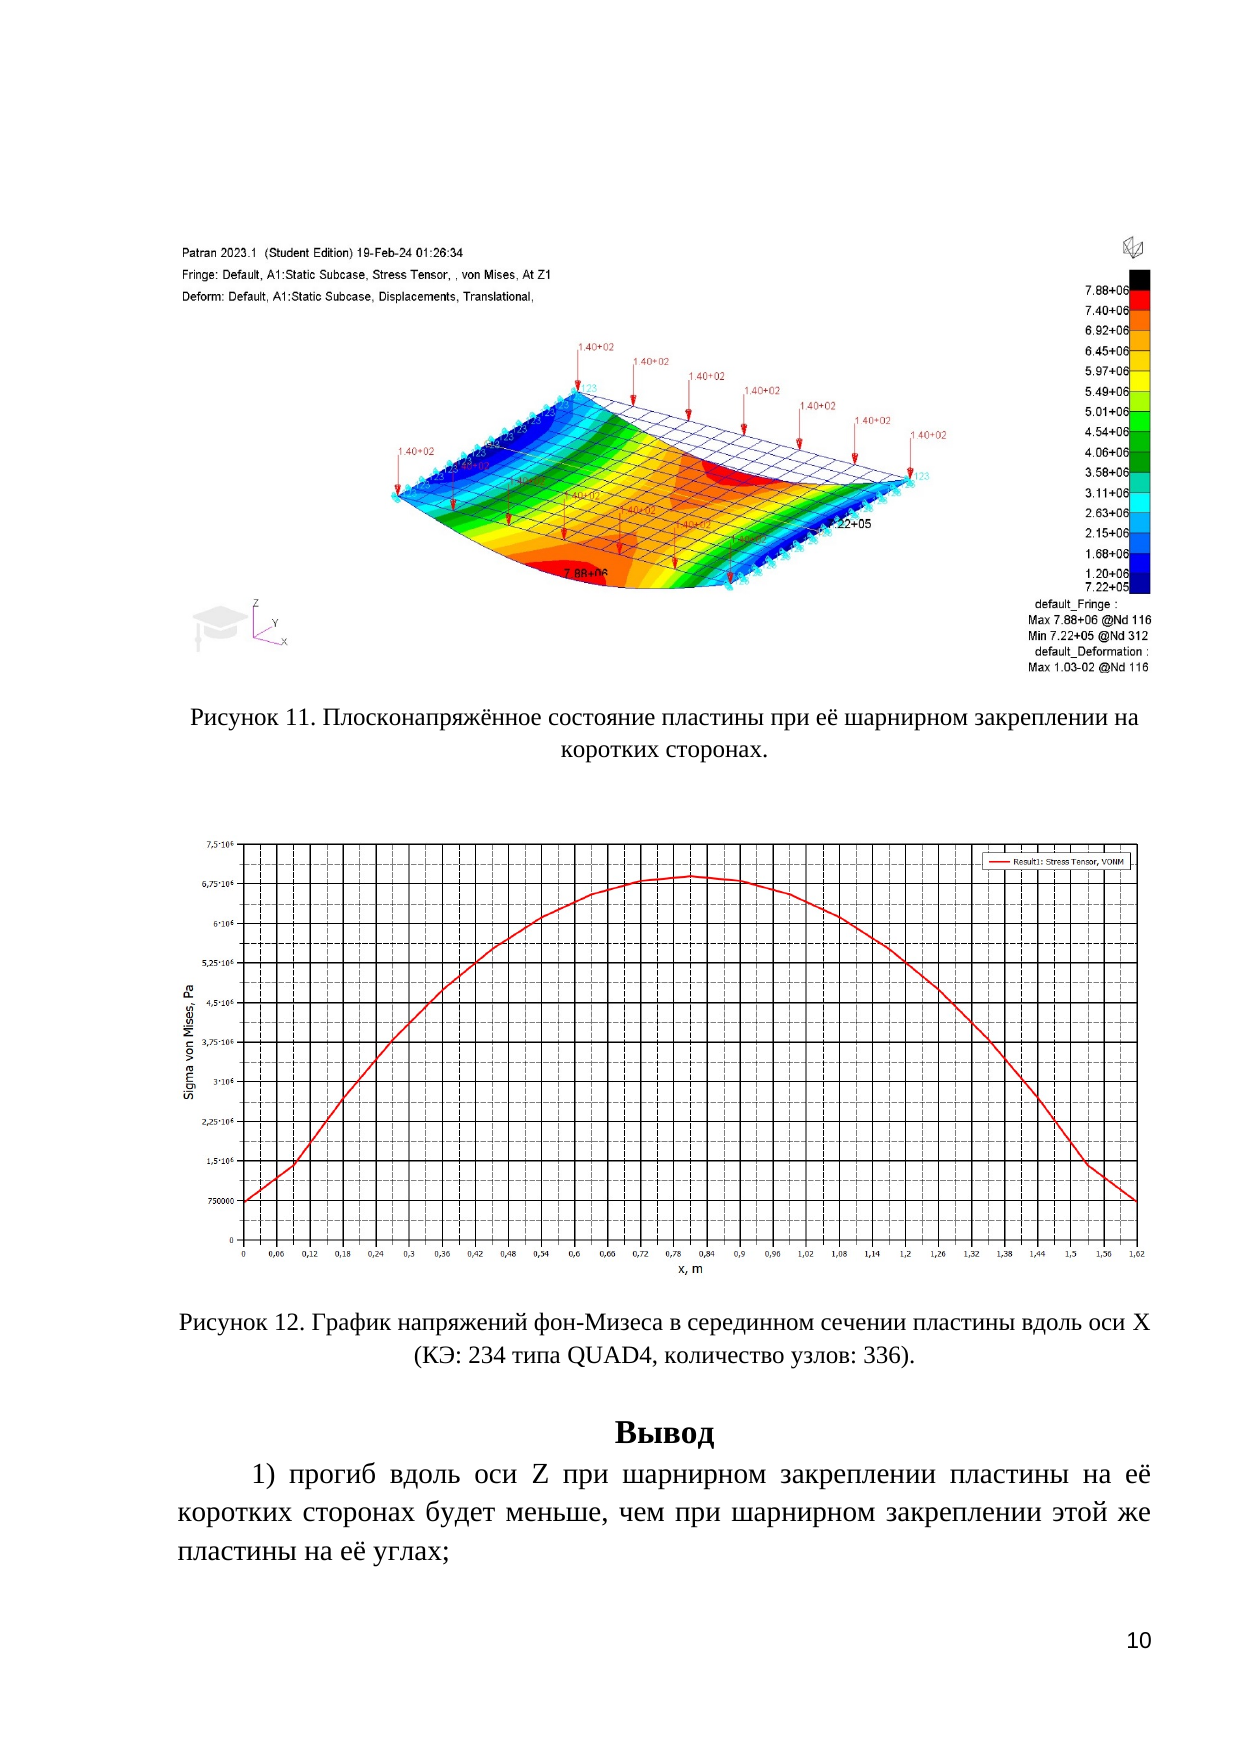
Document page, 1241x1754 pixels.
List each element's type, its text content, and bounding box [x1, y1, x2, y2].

text Рисунок 11. Плосконапряжённое состояние пластины при её шарнирном закреплении на коротких сторонах. [177, 702, 1152, 763]
picture [177, 835, 1152, 1279]
text Рисунок 12. График напряжений фон-Мизеса в серединном сечении пластины вдоль оси X (КЭ: 234 типа QUAD4, количество узлов: 336). [177, 1307, 1152, 1369]
text Вывод [177, 1412, 1152, 1450]
picture [177, 224, 1152, 673]
text 1) прогиб вдоль оси Z при шарнирном закреплении пластины на её коротких сторонах будет меньше, чем при шарнирном закреплении этой же пластины на её углах; [177, 1456, 1152, 1567]
